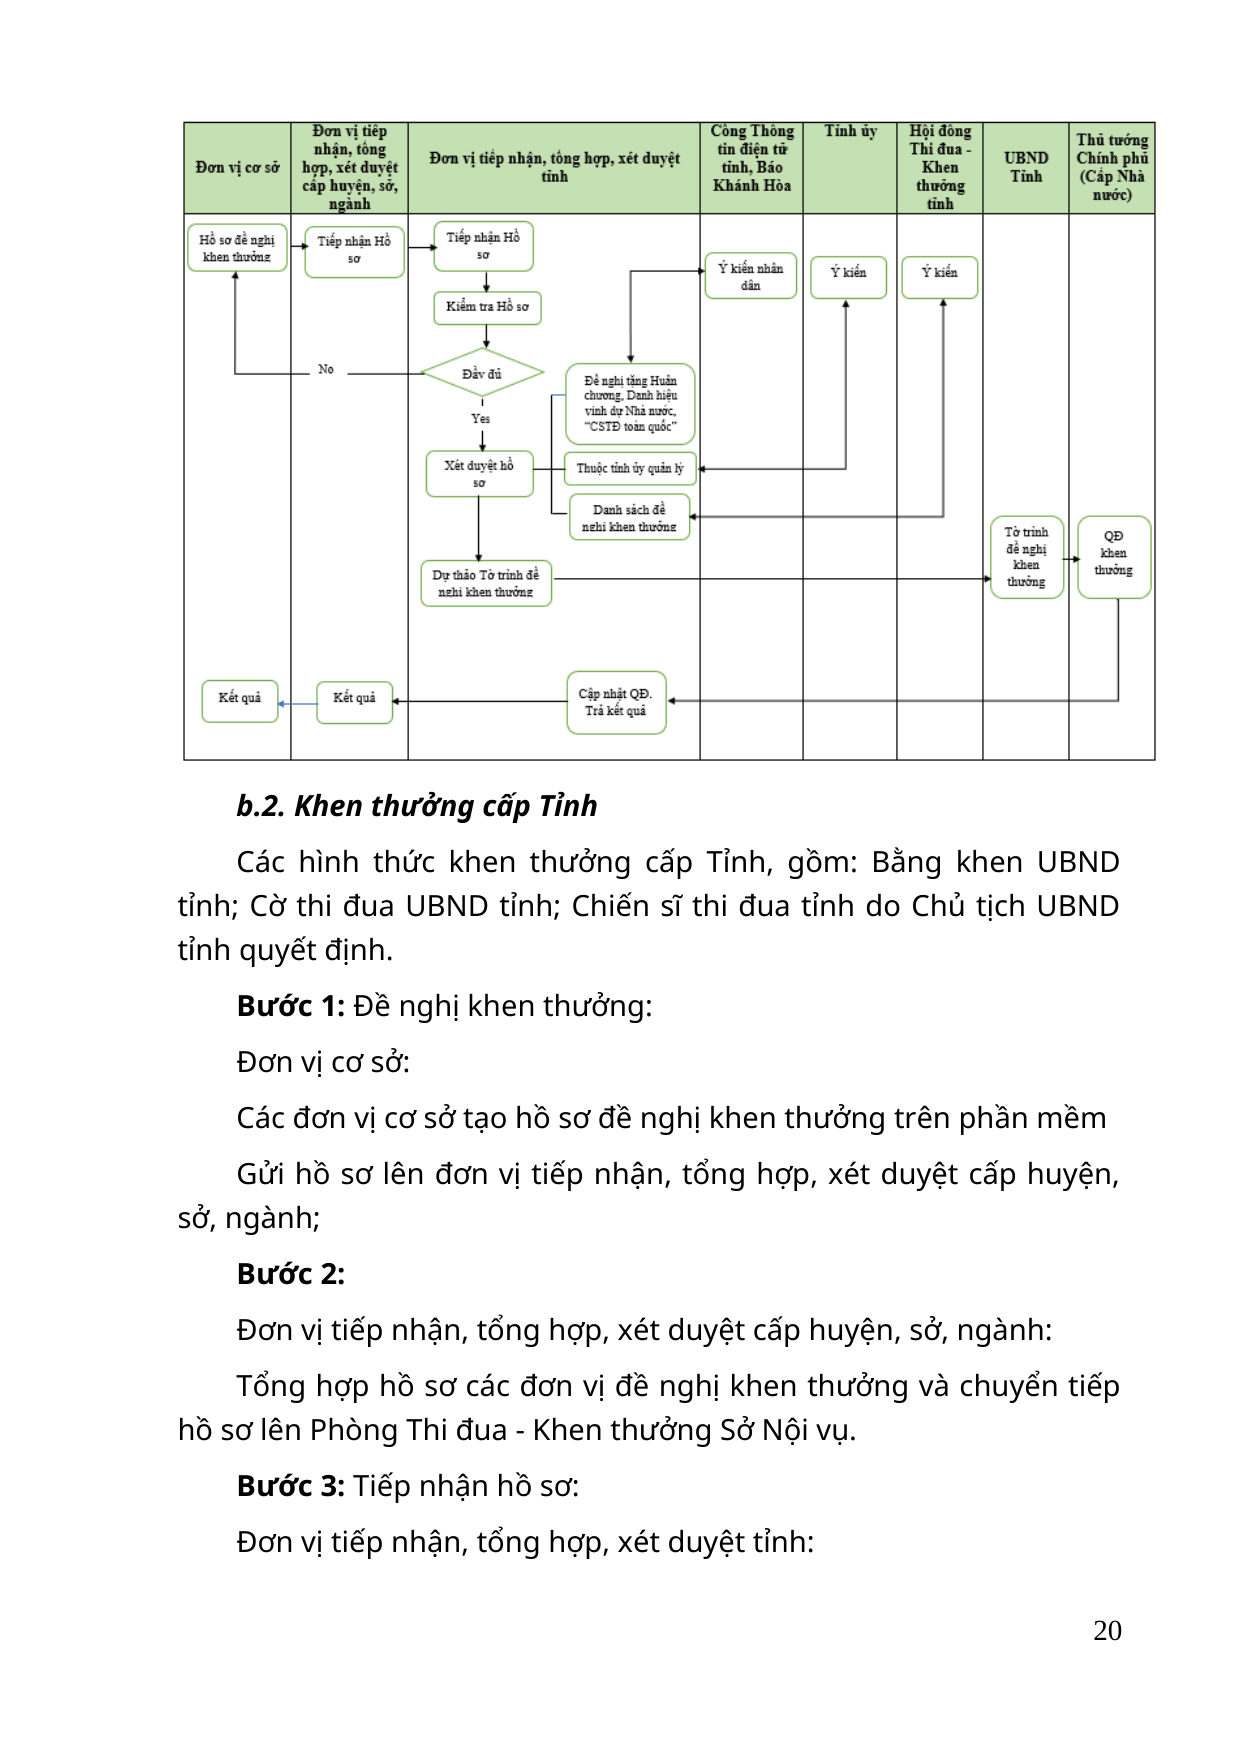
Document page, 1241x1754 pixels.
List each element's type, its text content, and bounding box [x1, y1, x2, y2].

text Các đơn vị cơ sở tạo hồ sơ đề nghị khen thưởng trên phần mềm [177, 1097, 1122, 1137]
text Đơn vị tiếp nhận, tổng hợp, xét duyệt tỉnh: [177, 1521, 1122, 1561]
text Tổng hợp hồ sơ các đơn vị đề nghị khen thưởng và chuyển tiếp hồ sơ lên Phòng Thi đua - Khen thưởng Sở Nội vụ. [177, 1366, 1122, 1449]
text Bước 1: Đề nghị khen thưởng: [177, 985, 1122, 1025]
text Bước 2: [177, 1253, 1122, 1293]
text Gửi hồ sơ lên đơn vị tiếp nhận, tổng hợp, xét duyệt cấp huyện, sở, ngành; [177, 1153, 1122, 1237]
text Bước 3: Tiếp nhận hồ sơ: [177, 1465, 1122, 1505]
text Đơn vị cơ sở: [177, 1041, 1122, 1081]
text Đơn vị tiếp nhận, tổng hợp, xét duyệt cấp huyện, sở, ngành: [177, 1309, 1122, 1349]
text b.2. Khen thưởng cấp Tỉnh [236, 785, 1122, 825]
picture [177, 118, 1161, 770]
text Các hình thức khen thưởng cấp Tỉnh, gồm: Bằng khen UBND tỉnh; Cờ thi đua UBND tỉnh; Chiến sĩ thi đua tỉnh do Chủ tịch UBND tỉnh quyết định. [177, 842, 1122, 968]
